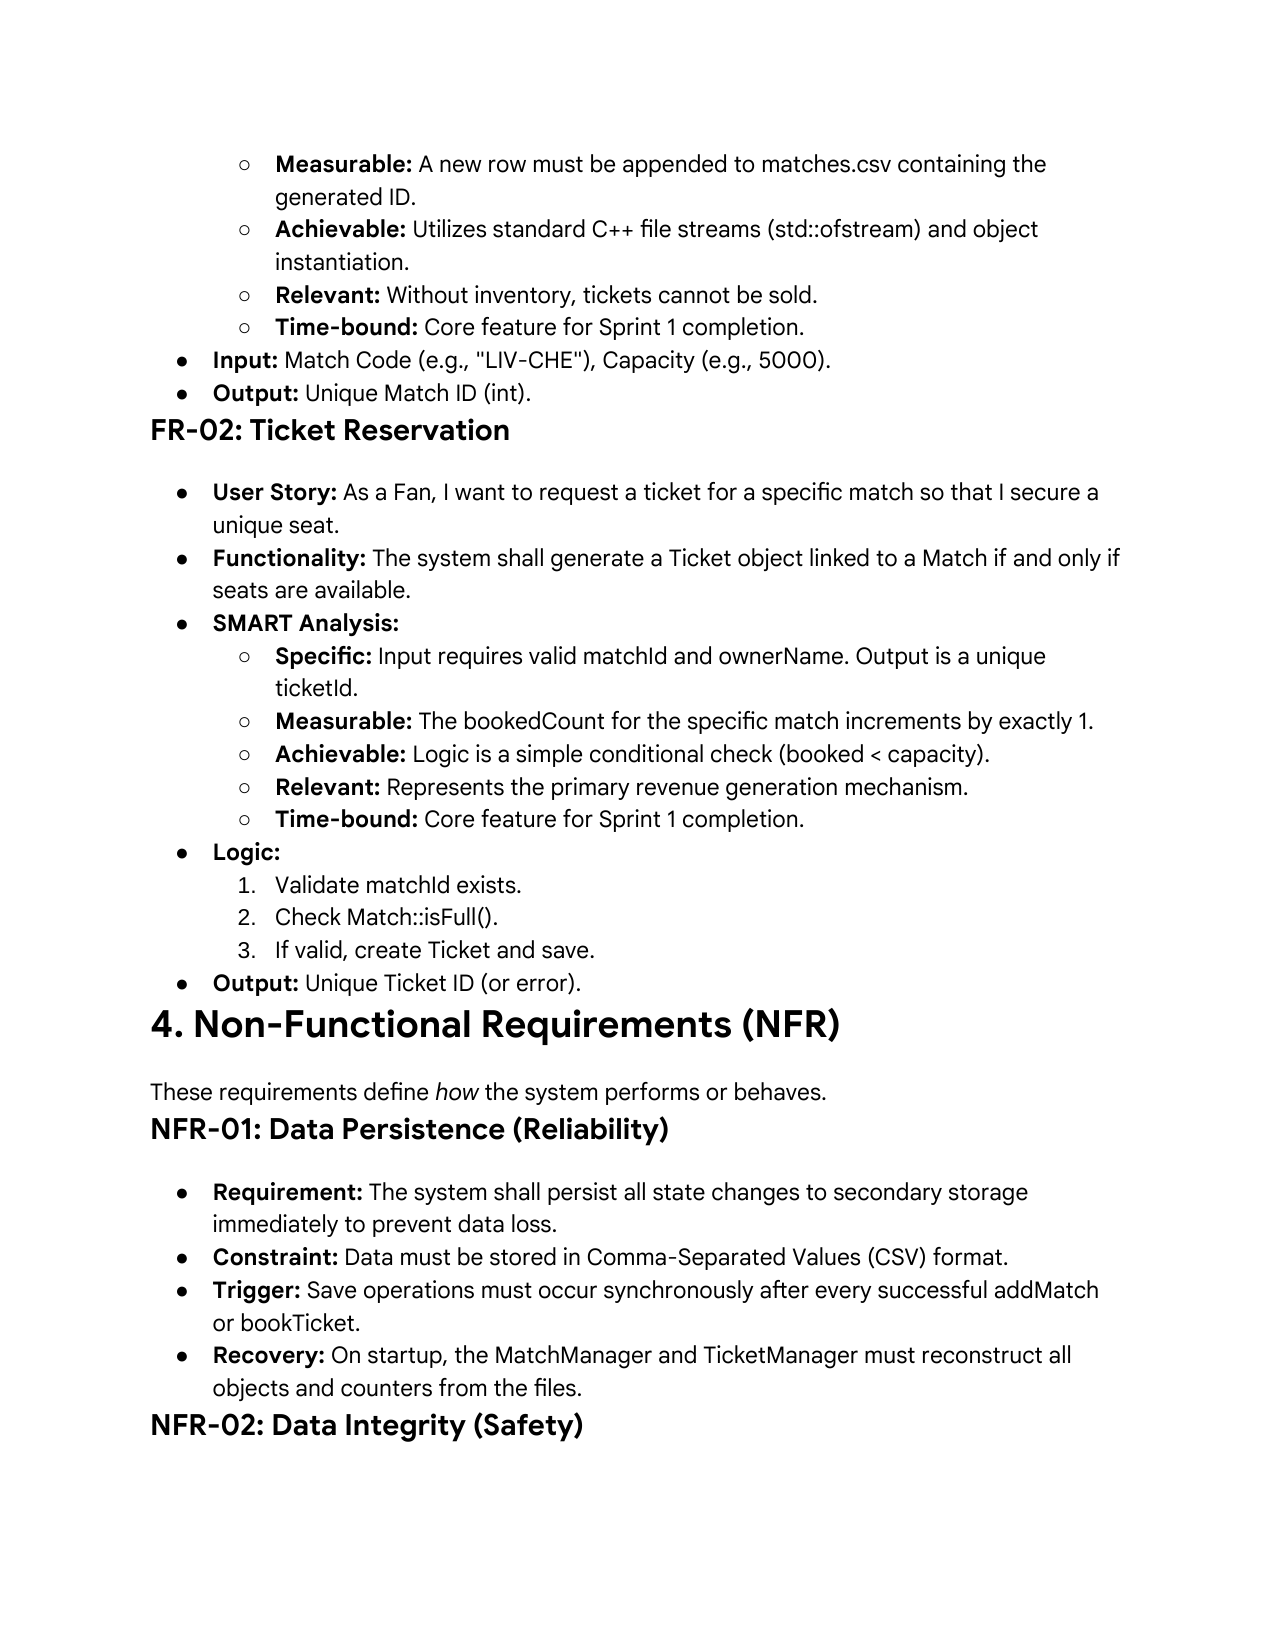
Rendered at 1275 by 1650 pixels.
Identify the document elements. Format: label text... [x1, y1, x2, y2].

list Check Match::isFull(). [237, 903, 1125, 932]
list Recovery: On startup, the MatchManager and TicketManager must reconstruct all objects and counters from the files. [175, 1342, 1125, 1403]
list Measurable: The bookedCount for the specific match increments by exactly 1. [237, 707, 1125, 736]
list Measurable: A new row must be appended to matches.csv containing the generated ID. [237, 150, 1125, 211]
list Time-bound: Core feature for Sprint 1 completion. [237, 805, 1125, 834]
list Relevant: Represents the primary revenue generation mechanism. [237, 773, 1125, 801]
list User Story: As a Fan, I want to request a ticket for a specific match so that I secure a unique seat. [175, 478, 1125, 540]
subtitle NFR-01: Data Persistence (Reliability) [150, 1111, 1125, 1148]
list Relevant: Without inventory, tickets cannot be sold. [237, 281, 1125, 309]
subtitle 4. Non-Functional Requirements (NFR) [150, 1002, 1125, 1049]
subtitle FR-02: Ticket Reservation [150, 412, 1125, 448]
list Specific: Input requires valid matchId and ownerName. Output is a unique ticketId. [237, 642, 1125, 703]
list Output: Unique Ticket ID (or error). [175, 969, 1125, 998]
list SMART Analysis: [175, 609, 1125, 638]
list Validate matchId exists. [237, 871, 1125, 899]
list Output: Unique Match ID (int). [175, 379, 1125, 408]
list Constraint: Data must be stored in Comma-Separated Values (CSV) format. [175, 1243, 1125, 1272]
list Achievable: Utilizes standard C++ file streams (std::ofstream) and object instantiation. [237, 215, 1125, 277]
list Time-bound: Core feature for Sprint 1 completion. [237, 313, 1125, 342]
list Functionality: The system shall generate a Ticket object linked to a Match if and only if seats are available. [175, 544, 1125, 605]
subtitle NFR-02: Data Integrity (Safety) [150, 1407, 1125, 1443]
list Achievable: Logic is a simple conditional check (booked < capacity). [237, 740, 1125, 769]
list Input: Match Code (e.g., "LIV-CHE"), Capacity (e.g., 5000). [175, 346, 1125, 375]
list Trigger: Save operations must occur synchronously after every successful addMatch or bookTicket. [175, 1276, 1125, 1338]
text These requirements define how the system performs or behaves. [150, 1079, 1125, 1107]
list Requirement: The system shall persist all state changes to secondary storage immediately to prevent data loss. [175, 1178, 1125, 1239]
list Logic: [175, 838, 1125, 867]
list If valid, create Ticket and save. [237, 936, 1125, 965]
